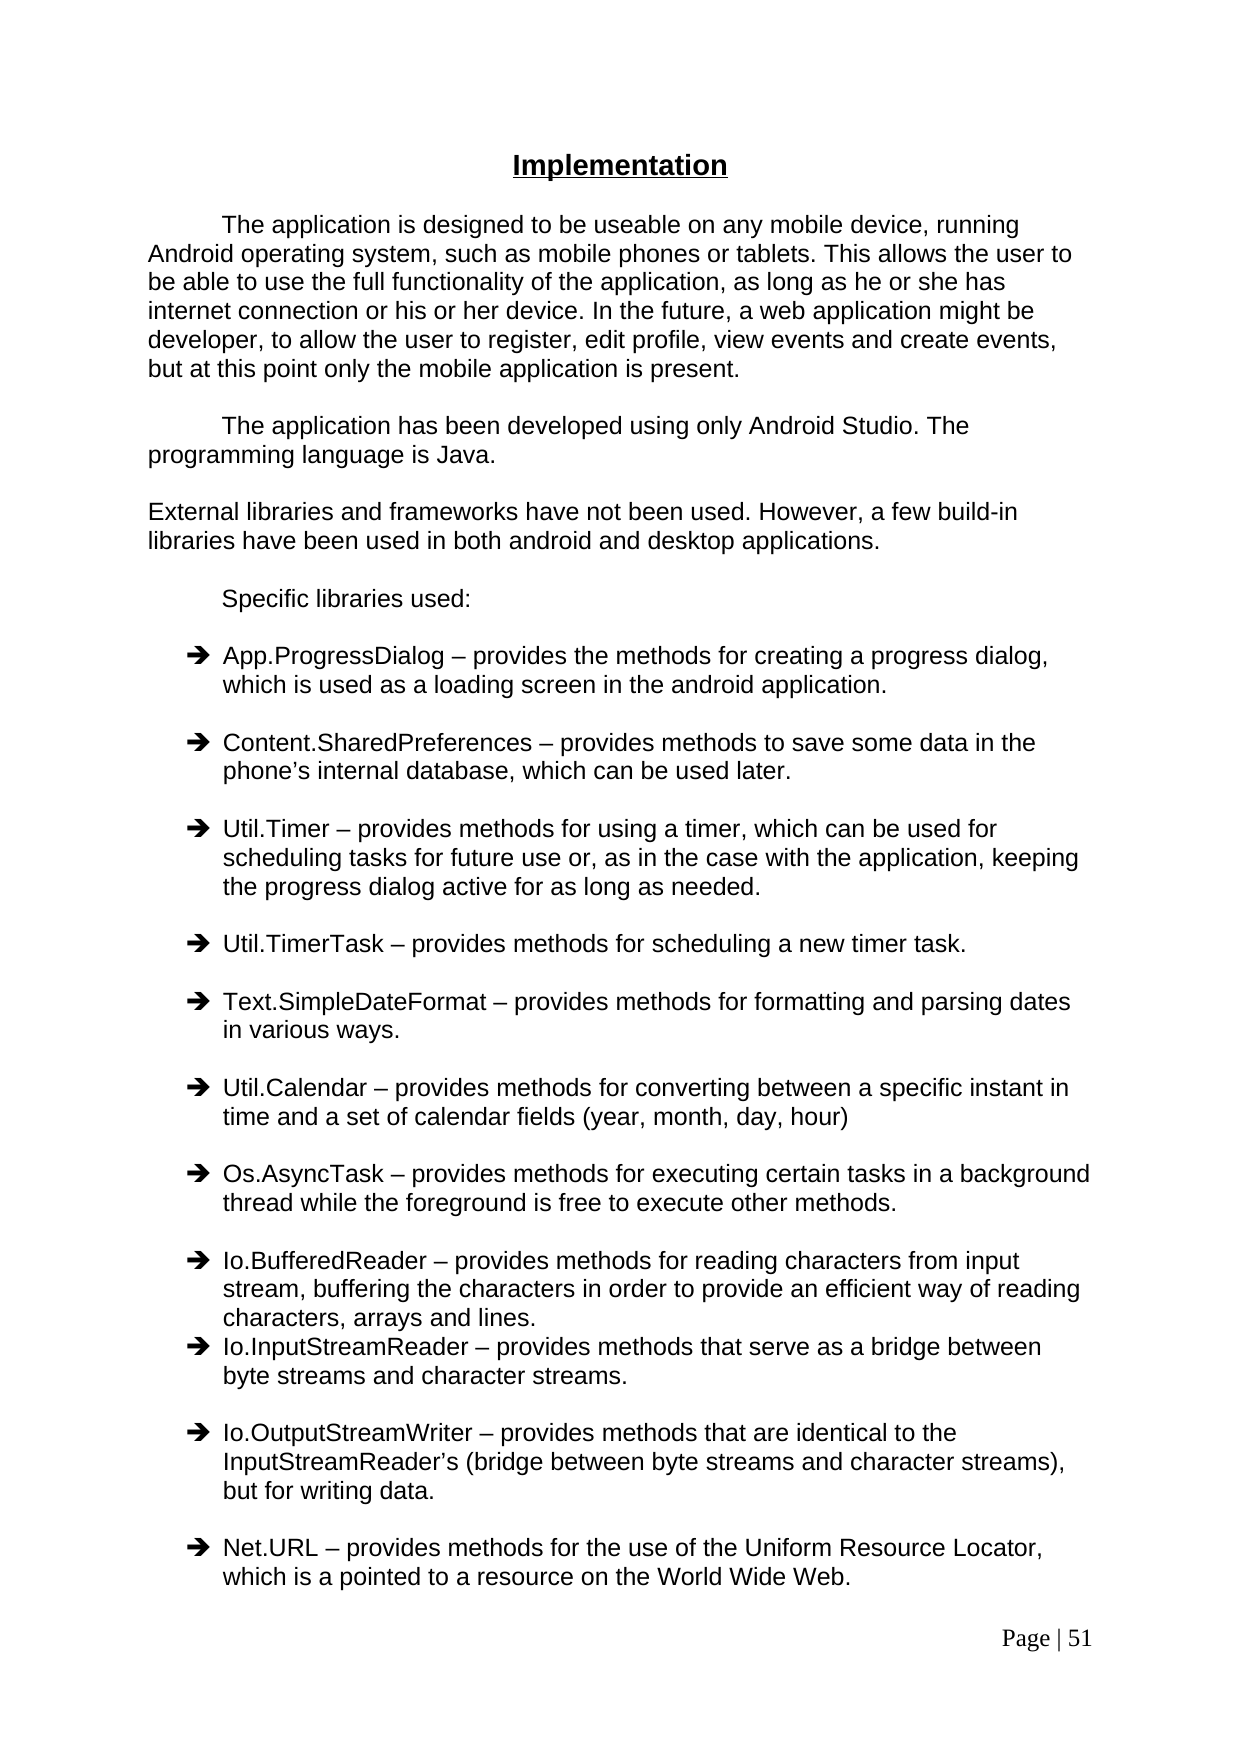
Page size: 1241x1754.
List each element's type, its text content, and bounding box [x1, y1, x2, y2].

list Util.TimerTask – provides methods for scheduling a new timer task. [185, 929, 1093, 958]
text The application is designed to be useable on any mobile device, running Android operating system, such as mobile phones or tablets. This allows the user to be able to use the full functionality of the application, as long as he or she has internet connection or his or her device. In the future, a web application might be developer, to allow the user to register, edit profile, view events and create events, but at this point only the mobile application is present. [148, 210, 1093, 382]
text Implementation [148, 148, 1093, 181]
text External libraries and frameworks have not been used. However, a few build-in libraries have been used in both android and desktop applications. [148, 497, 1093, 555]
list Io.InputStreamReader – provides methods that serve as a bridge between byte streams and character streams. [185, 1332, 1093, 1389]
list Io.BufferedReader – provides methods for reading characters from input stream, buffering the characters in order to provide an efficient way of reading characters, arrays and lines. [185, 1246, 1093, 1332]
list Util.Calendar – provides methods for converting between a specific instant in time and a set of calendar fields (year, month, day, hour) [185, 1073, 1093, 1131]
list Text.SimpleDateFormat – provides methods for formatting and parsing dates in various ways. [185, 987, 1093, 1044]
list Content.SharedPreferences – provides methods to save some data in the phone’s internal database, which can be used later. [185, 727, 1093, 785]
list Os.AsyncTask – provides methods for executing certain tasks in a background thread while the foreground is free to execute other methods. [185, 1159, 1093, 1217]
list Io.OutputStreamWriter – provides methods that are identical to the InputStreamReader’s (bridge between byte streams and character streams), but for writing data. [185, 1418, 1093, 1505]
list App.ProgressDialog – provides the methods for creating a progress dialog, which is used as a loading screen in the android application. [185, 641, 1093, 699]
list Net.URL – provides methods for the use of the Uniform Resource Locator, which is a pointed to a resource on the World Wide Web. [185, 1533, 1093, 1591]
list Util.Timer – provides methods for using a timer, which can be used for scheduling tasks for future use or, as in the case with the application, keeping the progress dialog active for as long as needed. [185, 814, 1093, 900]
text Specific libraries used: [148, 584, 1093, 612]
text The application has been developed using only Android Studio. The programming language is Java. [148, 411, 1093, 469]
